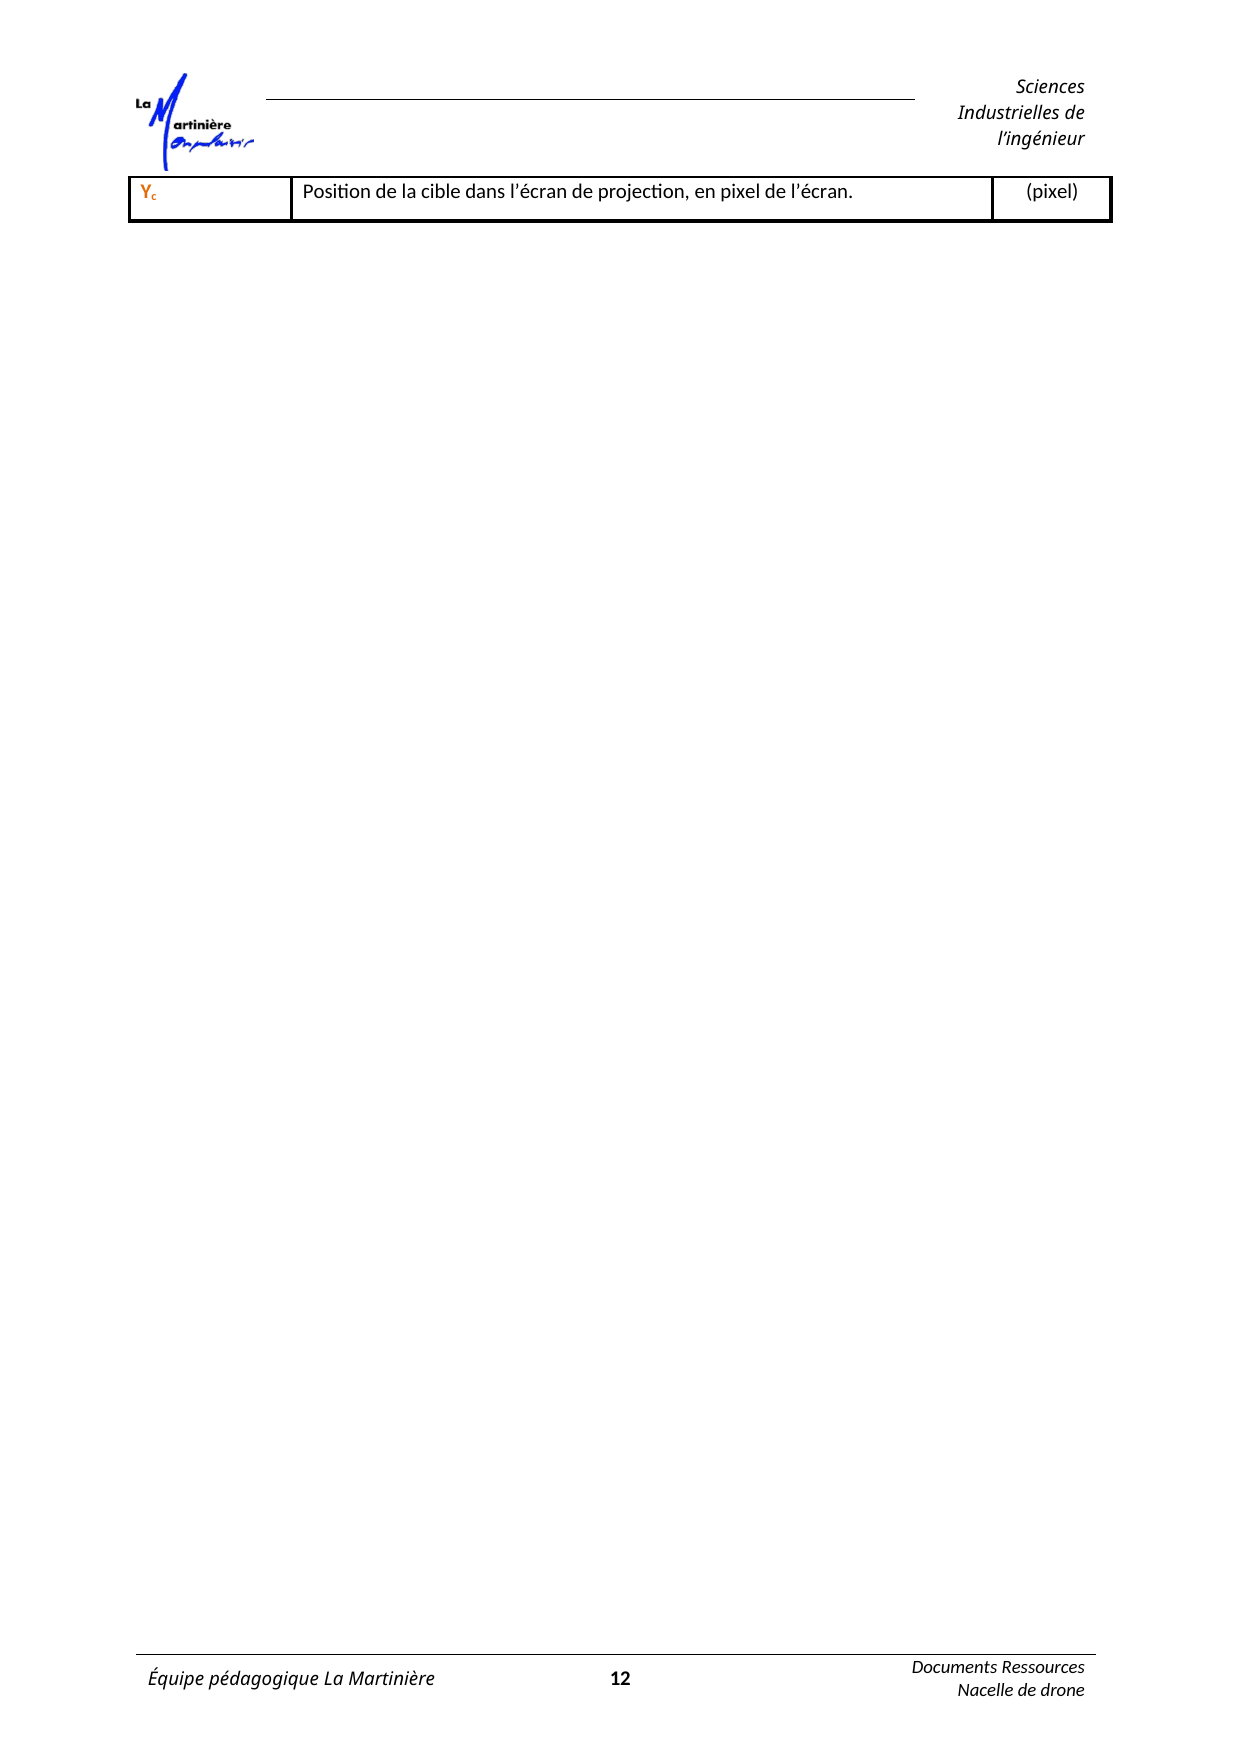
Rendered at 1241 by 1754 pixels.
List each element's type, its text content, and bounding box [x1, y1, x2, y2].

table_cell Yc [131, 178, 290, 219]
table_cell Position de la cible dans l’écran de projection, en pixel de l’écran. [293, 178, 991, 219]
picture [136, 73, 254, 171]
table_cell (pixel) [994, 178, 1109, 219]
